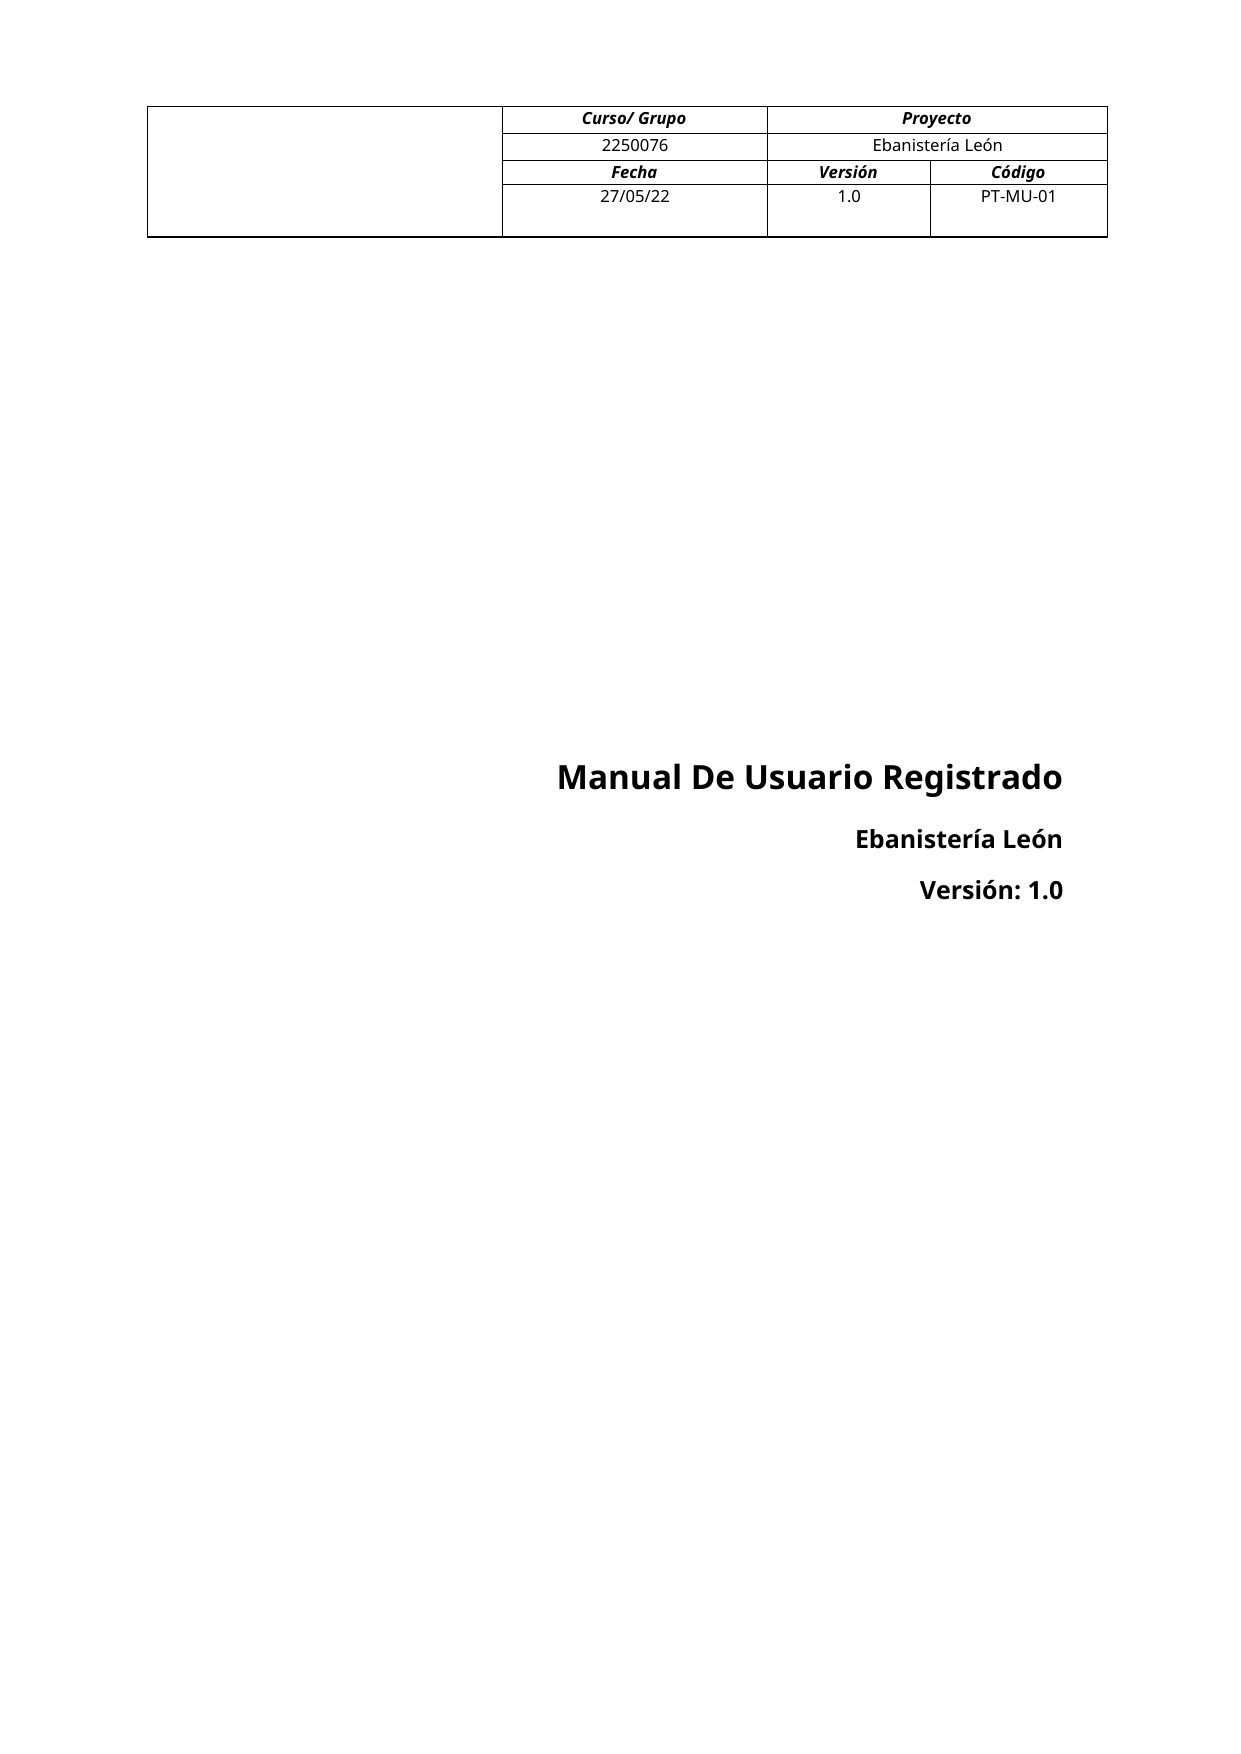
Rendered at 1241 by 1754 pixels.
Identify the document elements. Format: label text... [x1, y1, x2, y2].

title Manual De Usuario Registrado [177, 754, 1063, 799]
title Ebanistería León [177, 822, 1063, 856]
title Versión: 1.0 [177, 873, 1063, 907]
